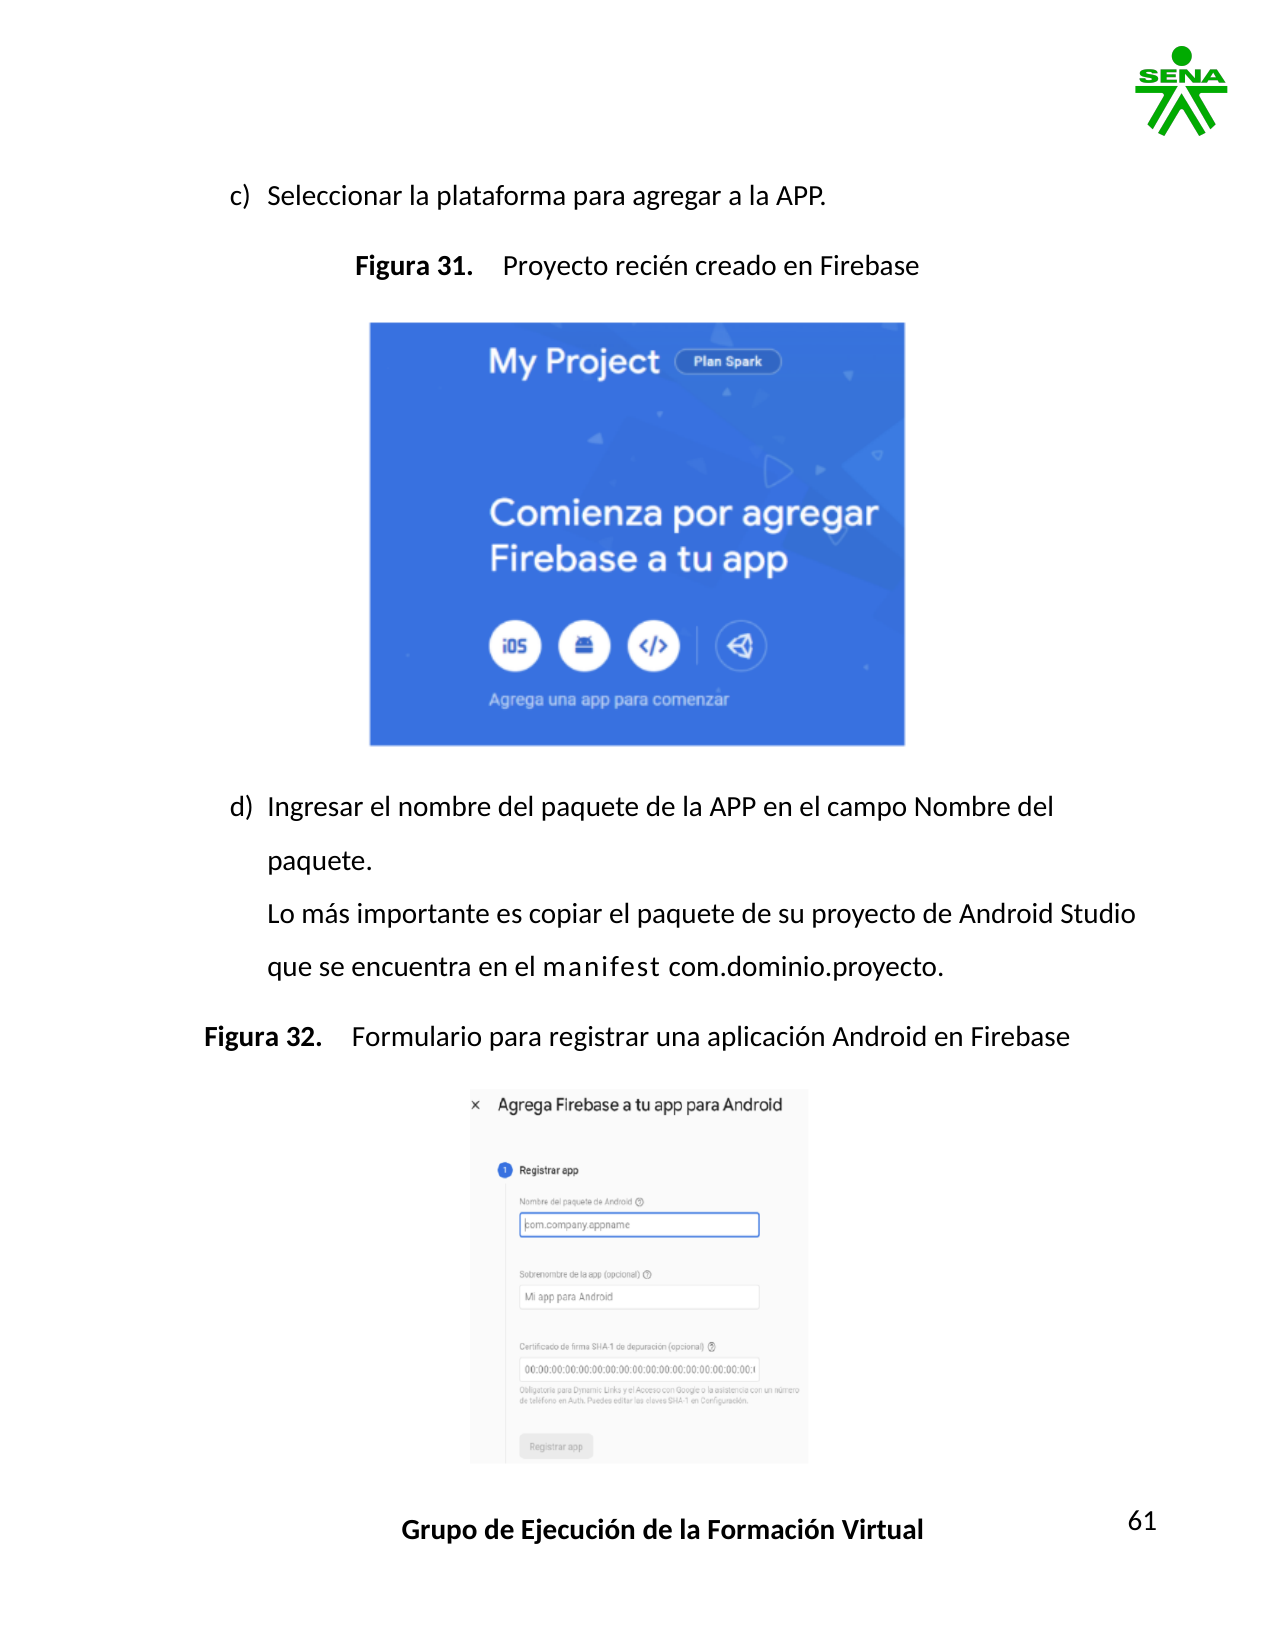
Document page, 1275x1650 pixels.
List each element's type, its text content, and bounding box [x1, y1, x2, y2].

picture [466, 1088, 809, 1470]
picture [362, 317, 913, 754]
list Lo más importante es copiar el paquete de su proyecto de Android Studio que se encuentra en el manifest com.dominio.proyecto. [267, 895, 1157, 984]
text Proyecto recién creado en Firebase [118, 247, 1157, 283]
text Formulario para registrar una aplicación Android en Firebase [118, 1018, 1157, 1054]
list Seleccionar la plataforma para agregar a la APP. [229, 177, 1157, 213]
list Ingresar el nombre del paquete de la APP en el campo Nombre del paquete. [229, 788, 1157, 877]
picture [1135, 46, 1228, 136]
